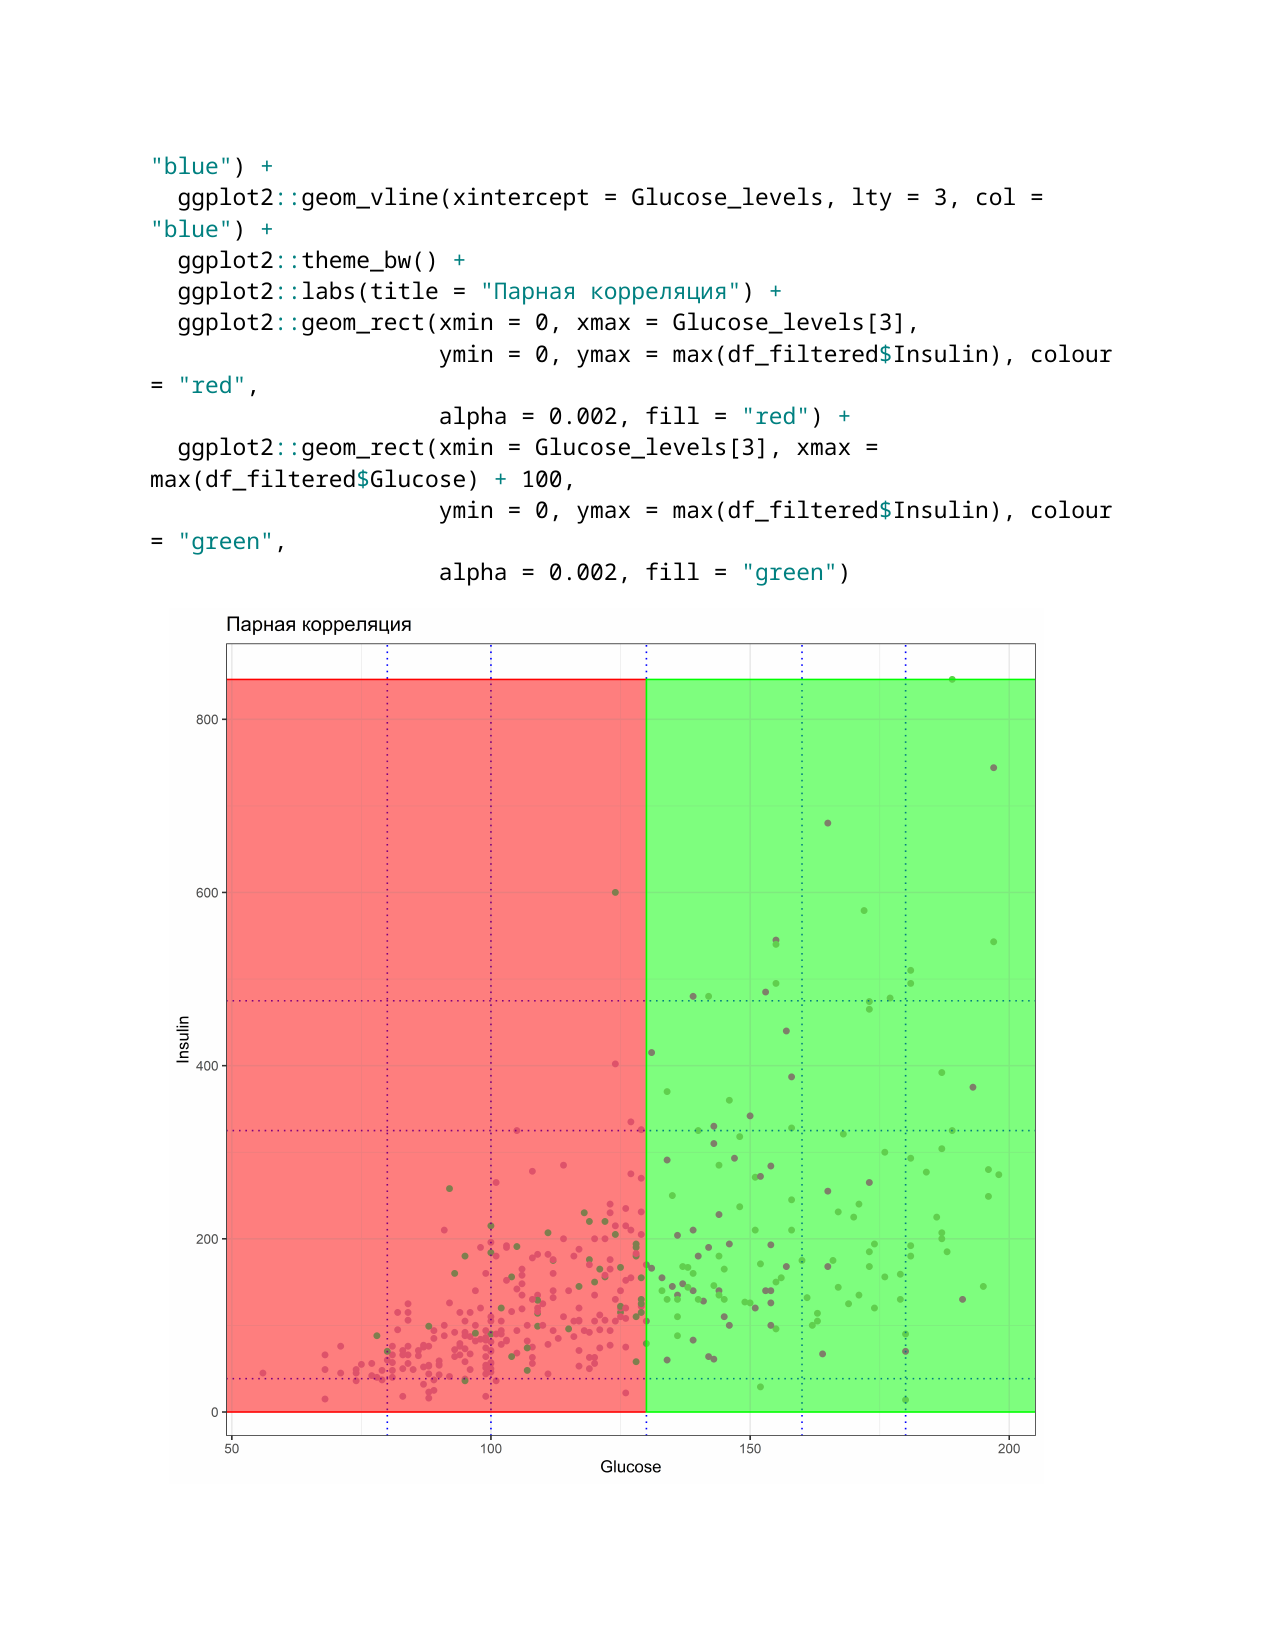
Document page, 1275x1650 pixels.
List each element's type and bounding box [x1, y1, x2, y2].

picture [168, 608, 1044, 1484]
text [150, 150, 1125, 587]
